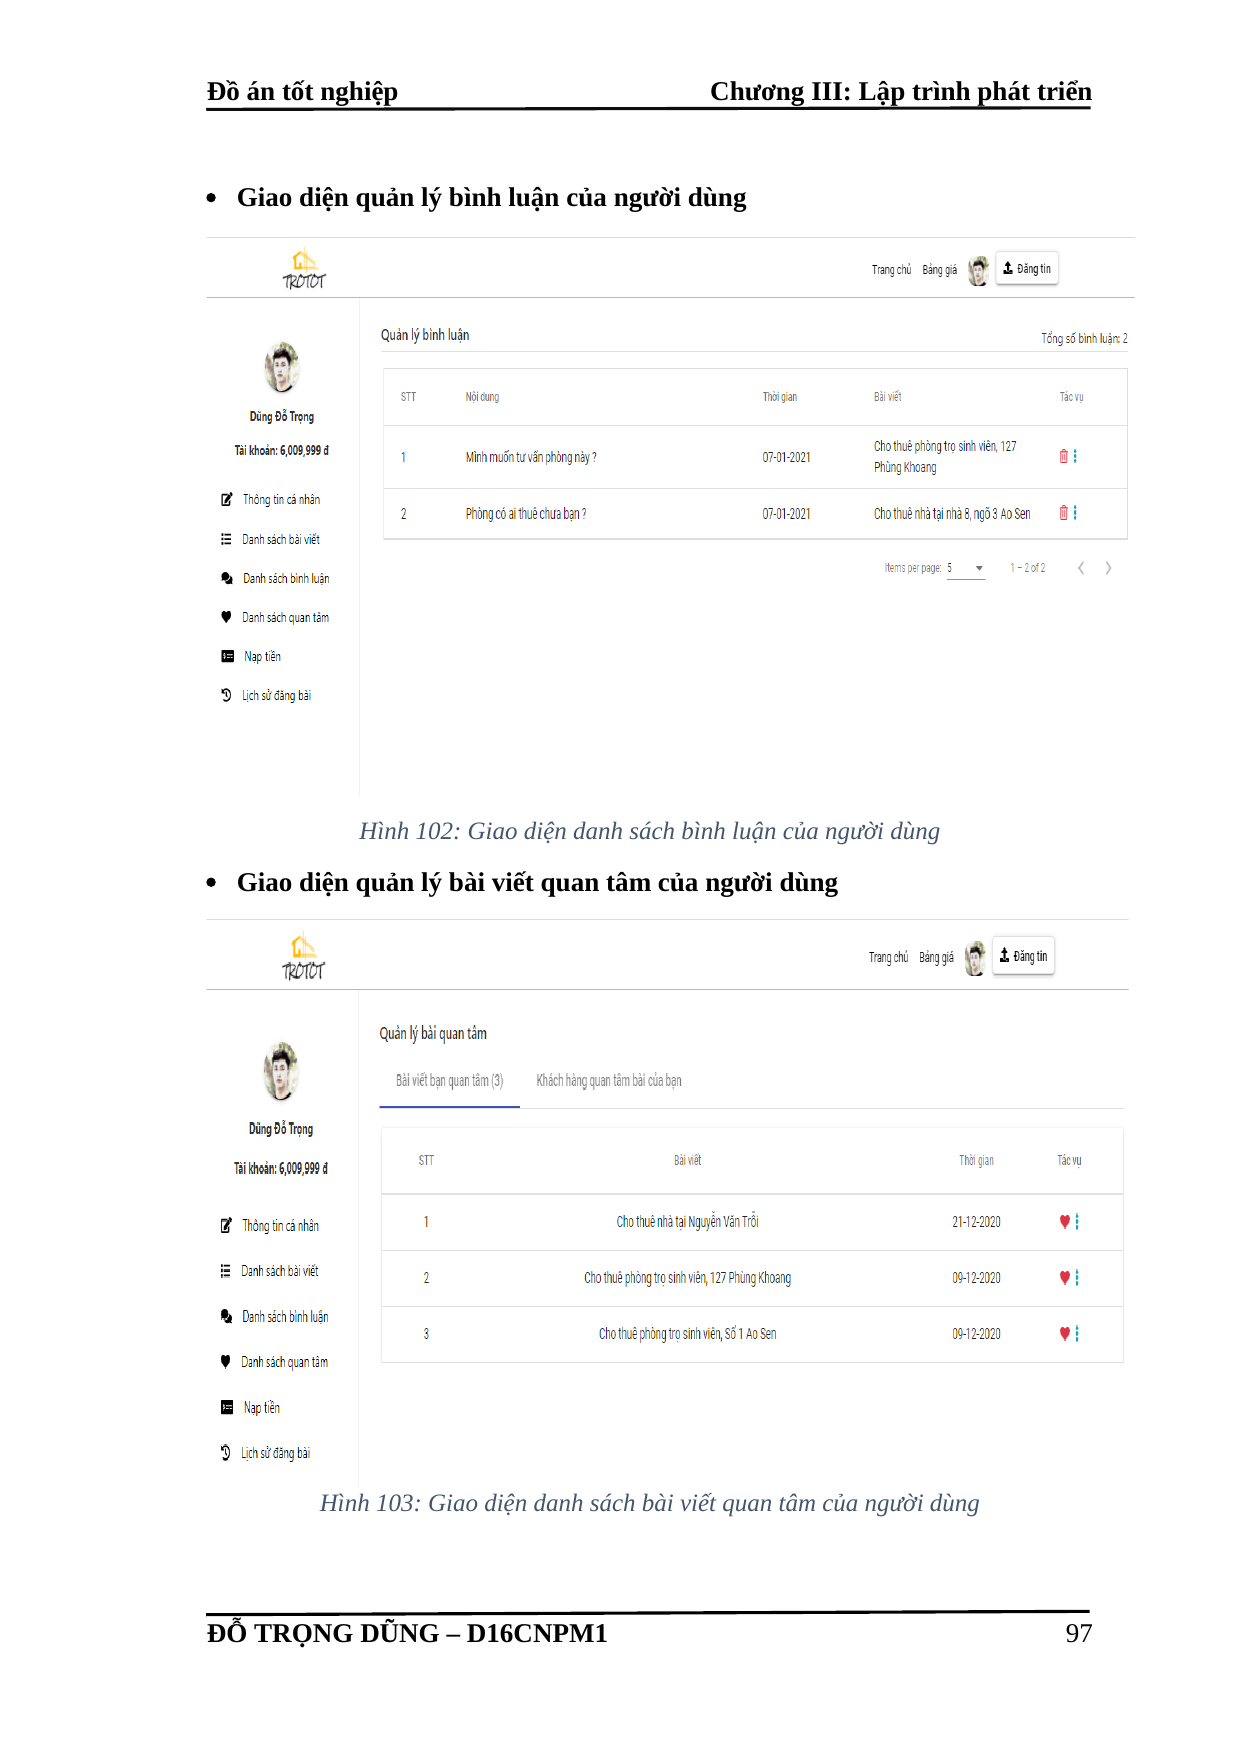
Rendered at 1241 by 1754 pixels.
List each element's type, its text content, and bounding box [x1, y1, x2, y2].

text Hình 103: Giao diện danh sách bài viết quan tâm của người dùng [207, 1488, 1093, 1517]
picture [206, 231, 1135, 797]
text Hình 102: Giao diện danh sách bình luận của người dùng [207, 816, 1093, 845]
list Giao diện quản lý bài viết quan tâm của người dùng [207, 866, 1093, 897]
list Giao diện quản lý bình luận của người dùng [207, 181, 1093, 212]
picture [206, 915, 1129, 1487]
